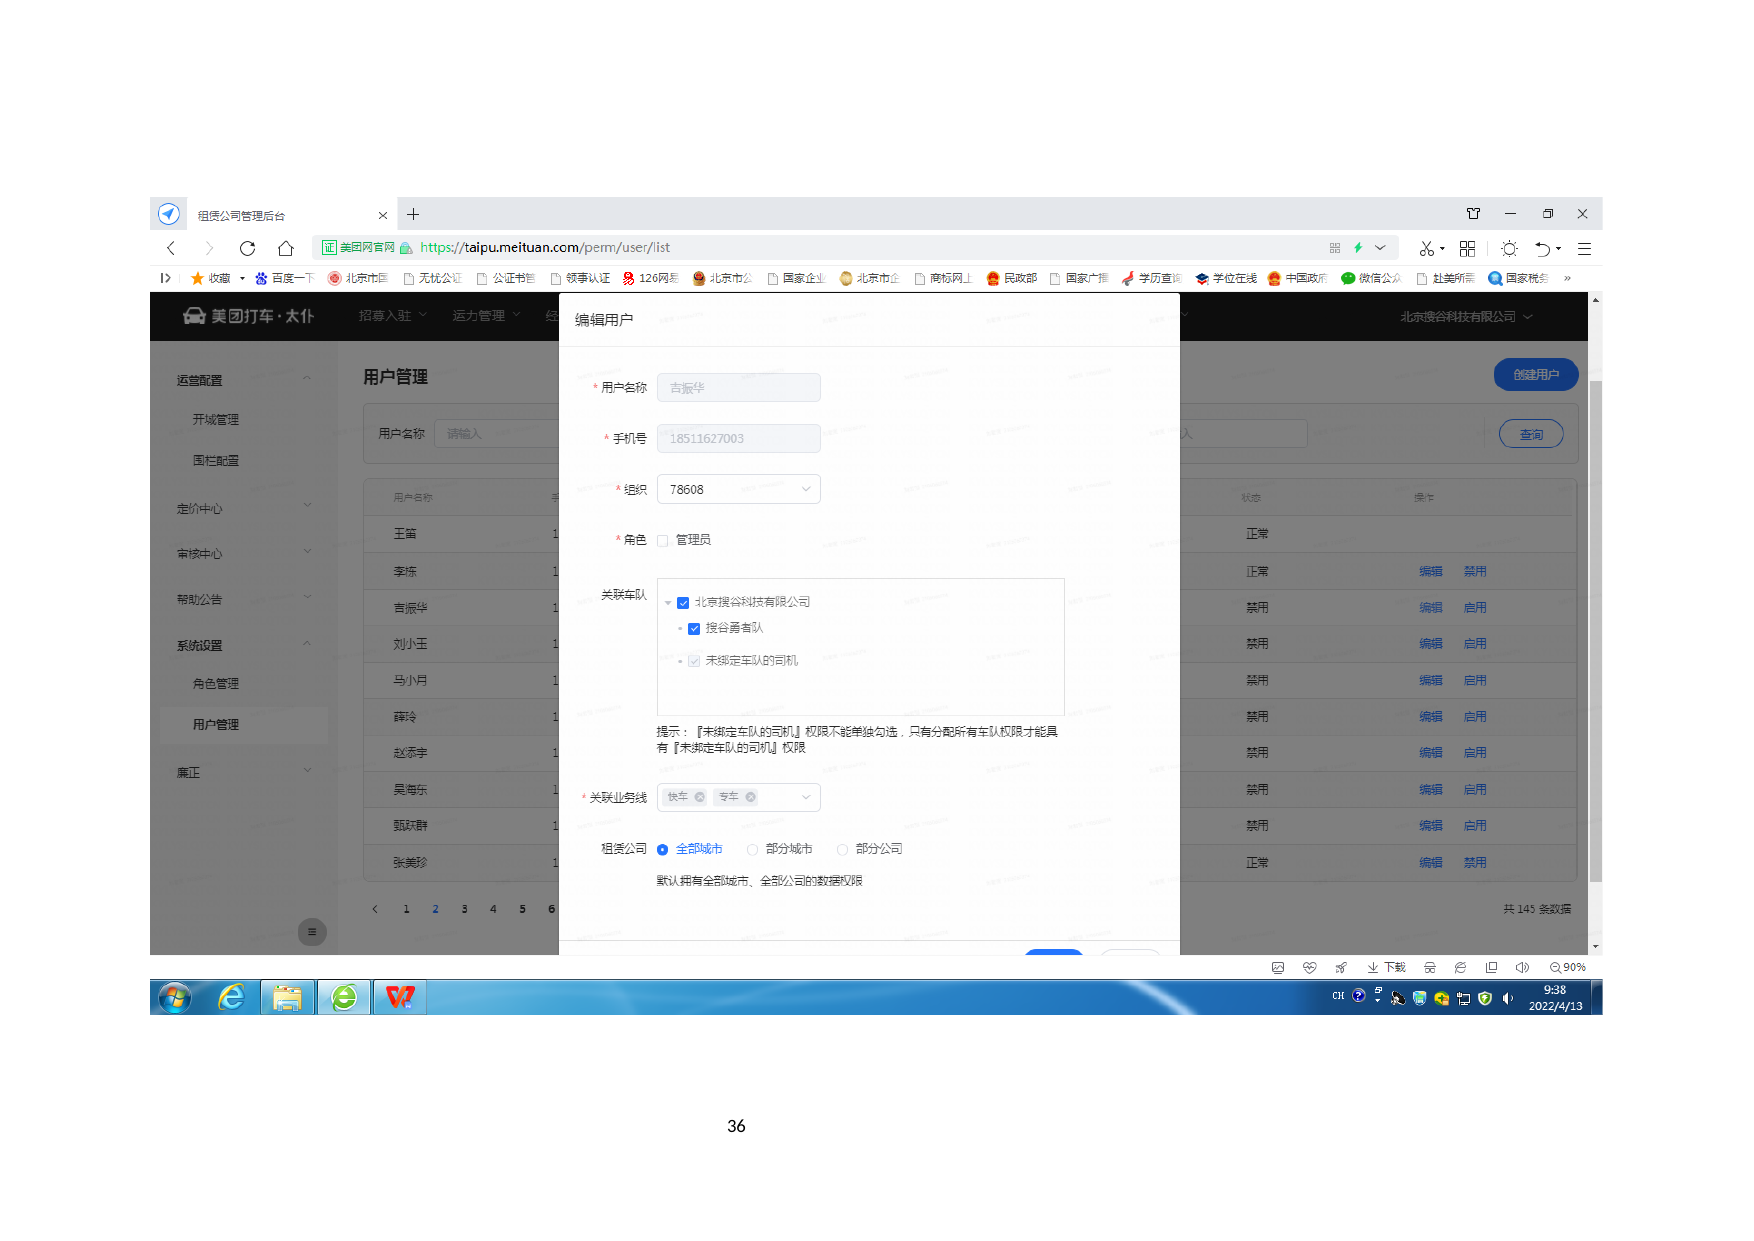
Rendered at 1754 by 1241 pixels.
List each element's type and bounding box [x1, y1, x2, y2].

picture [150, 197, 1603, 1015]
